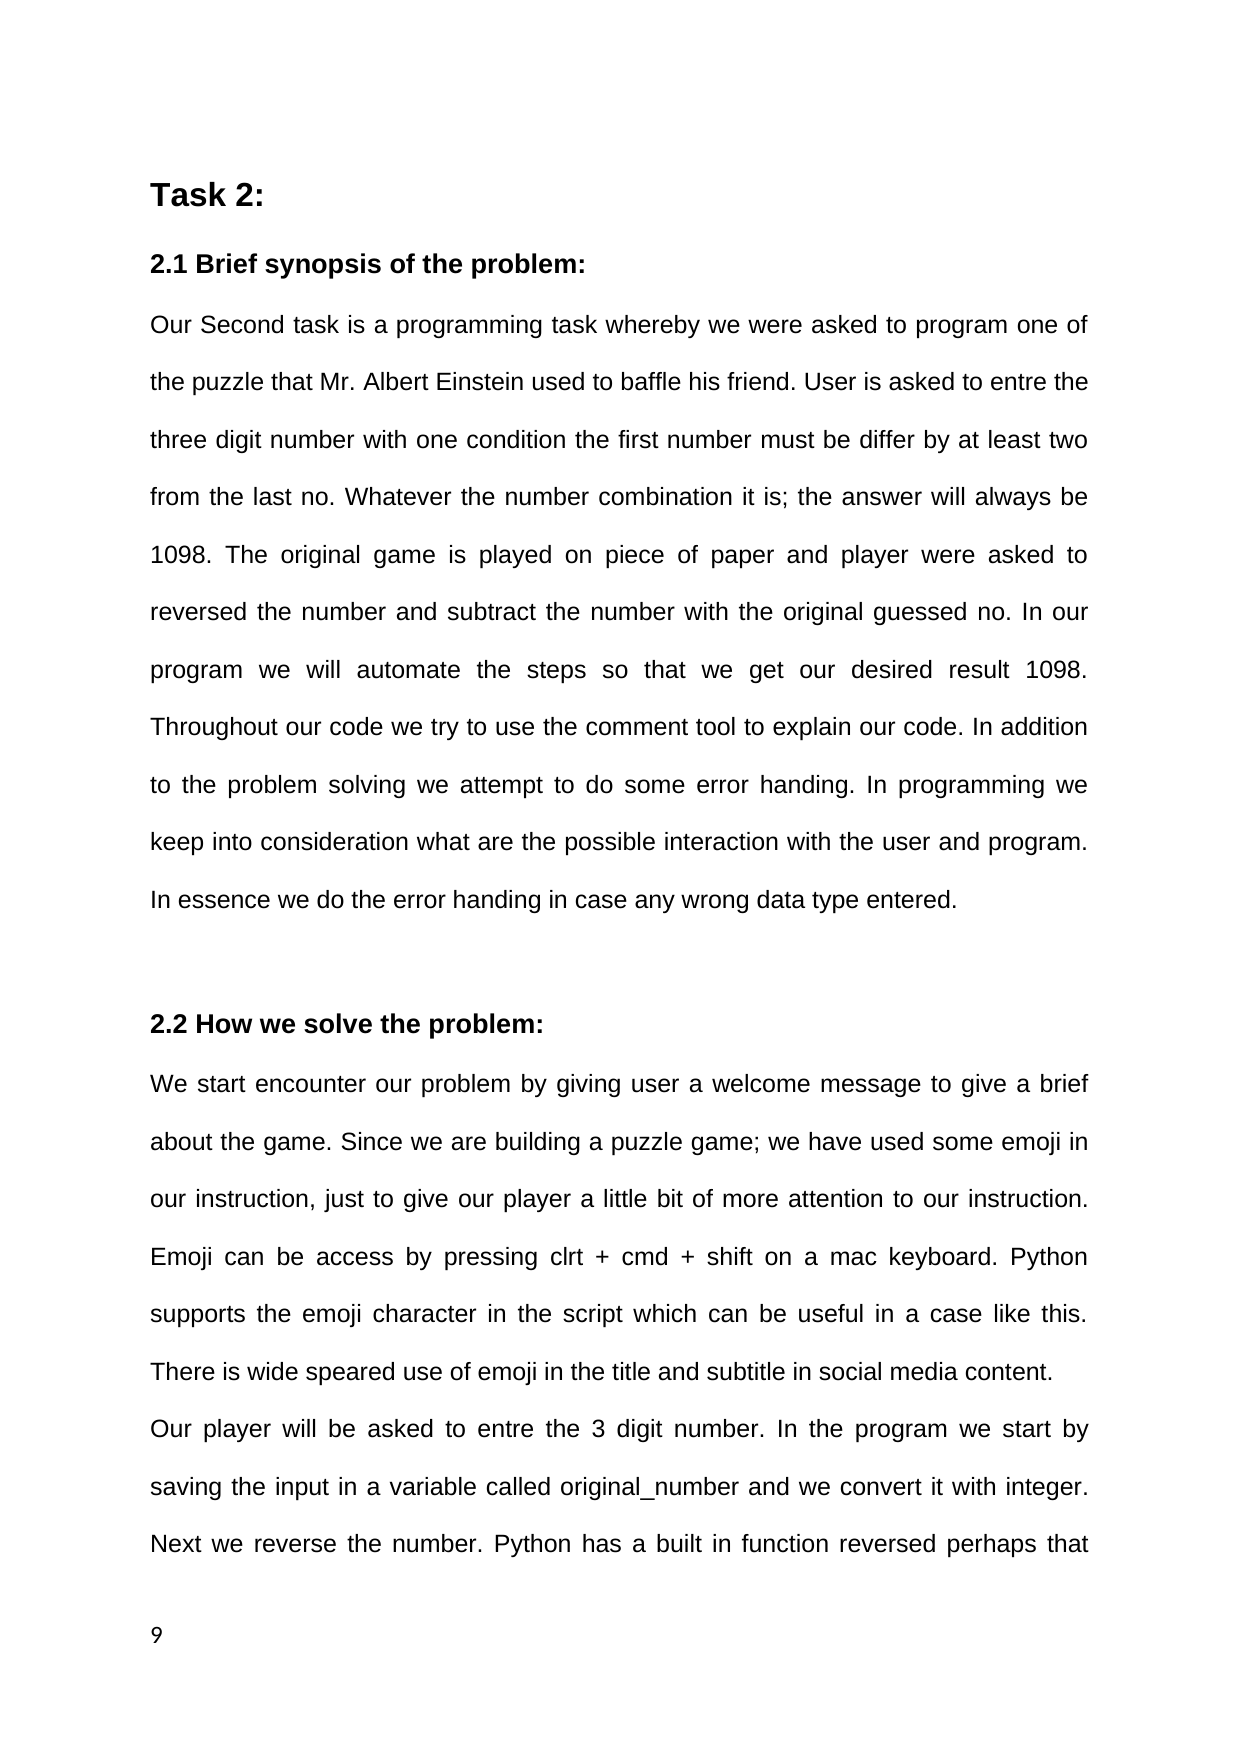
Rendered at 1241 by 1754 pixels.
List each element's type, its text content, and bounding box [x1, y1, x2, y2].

subtitle 2.1 Brief synopsis of the problem: [150, 248, 1090, 279]
subtitle 2.2 How we solve the problem: [150, 1008, 1090, 1039]
text We start encounter our problem by giving user a welcome message to give a brief about the game. Since we are building a puzzle game; we have used some emoji in our instruction, just to give our player a little bit of more attention to our instruction. Emoji can be access by pressing clrt + cmd + shift on a mac keyboard. Python supports the emoji character in the script which can be useful in a case like this. There is wide speared use of emoji in the title and subtitle in social media content. [150, 1069, 1090, 1386]
subtitle Task 2: [150, 175, 1090, 213]
text Our Second task is a programming task whereby we were asked to program one of the puzzle that Mr. Albert Einstein used to baffle his friend. User is asked to entre the three digit number with one condition the first number must be differ by at least two from the last no. Whatever the number combination it is; the answer will always be 1098. The original game is played on piece of paper and player were asked to reversed the number and subtract the number with the original guessed no. In our program we will automate the steps so that we get our desired result 1098. Throughout our code we try to use the comment tool to explain our code. In addition to the problem solving we attempt to do some error handing. In programming we keep into consideration what are the possible interaction with the user and program. In essence we do the error handing in case any wrong data type entered. [150, 310, 1090, 914]
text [150, 1414, 1090, 1558]
